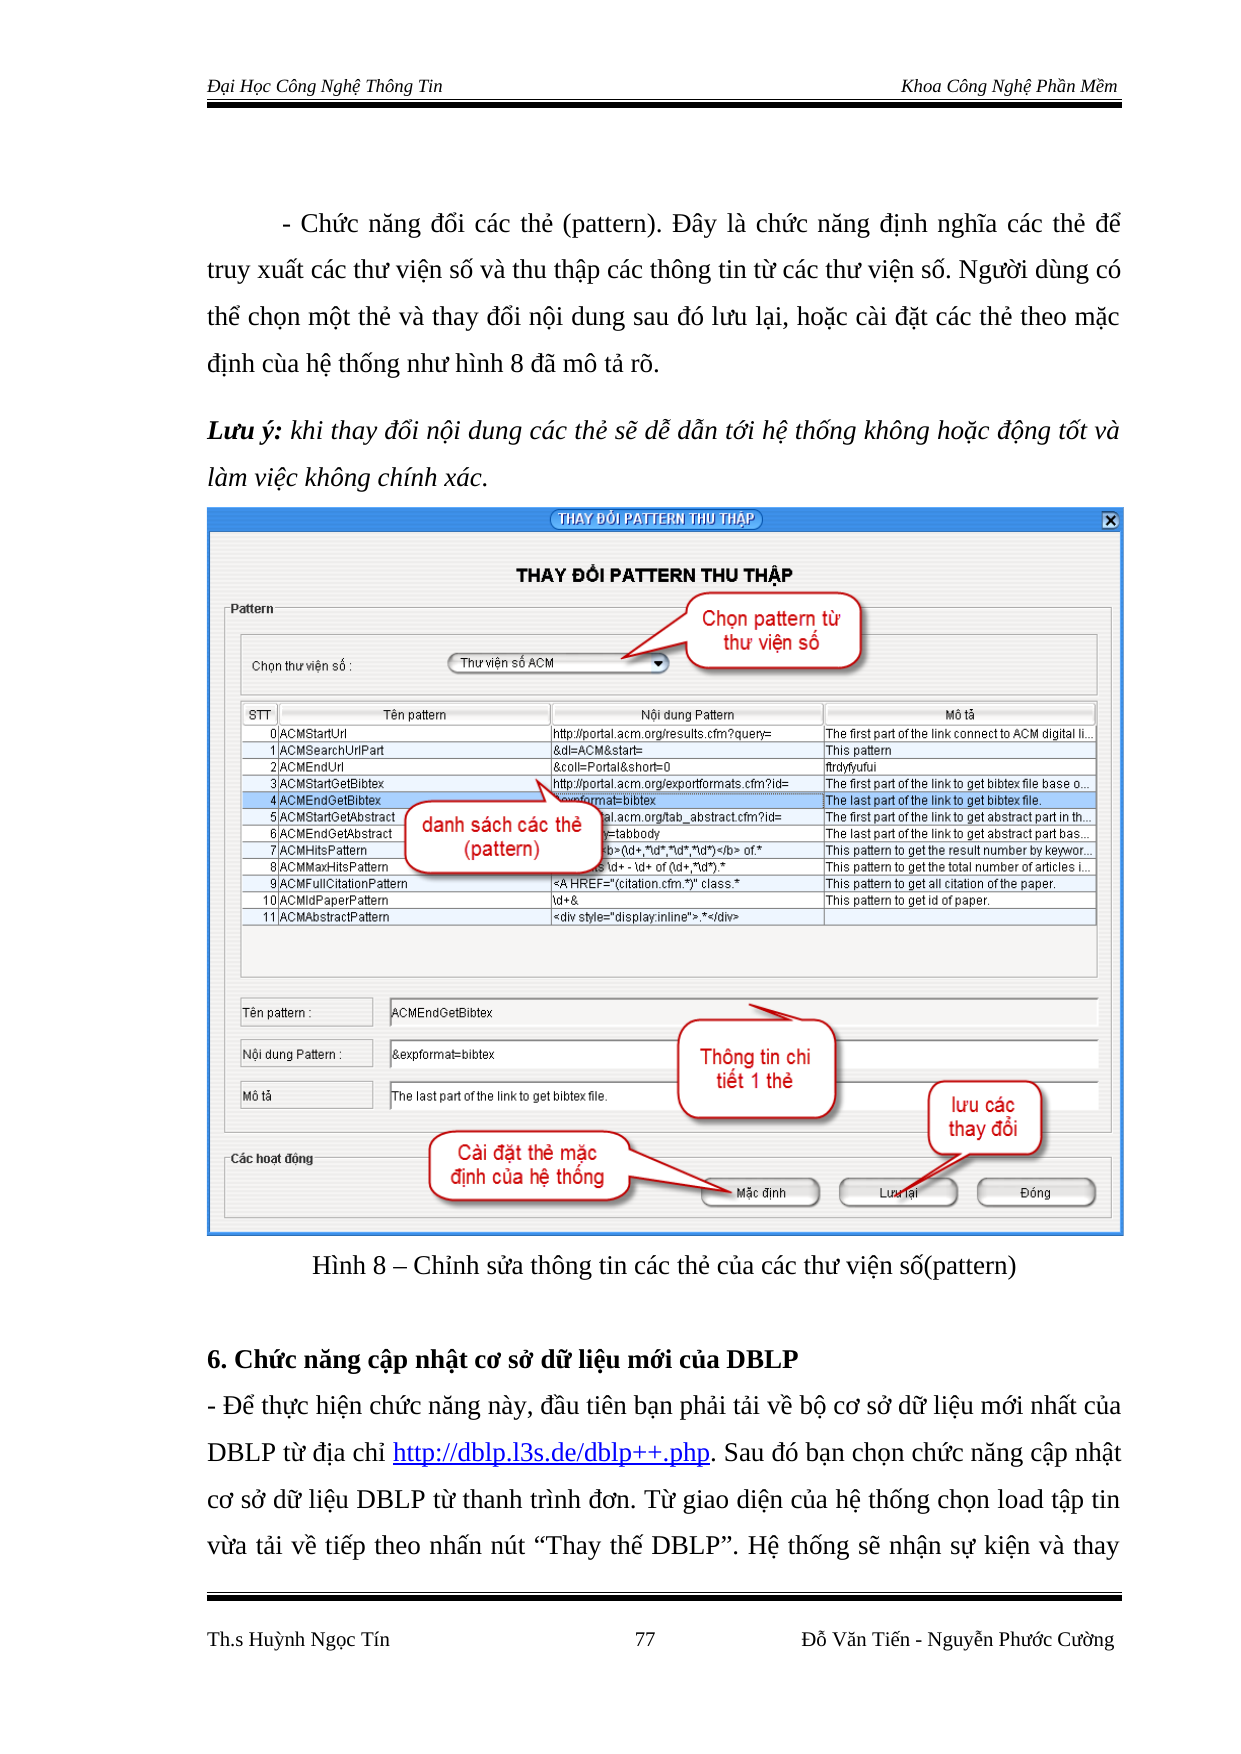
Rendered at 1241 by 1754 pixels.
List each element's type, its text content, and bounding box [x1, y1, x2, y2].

picture [206, 507, 1124, 1236]
list Hình 8 – Chỉnh sửa thông tin các thẻ của các thư viện số(pattern) [207, 1249, 1122, 1281]
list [207, 1389, 1122, 1561]
text Lưu ý: khi thay đổi nội dung các thẻ sẽ dễ dẫn tới hệ thống không hoặc động tốt và làm việc không chính xác. [207, 414, 1122, 492]
list - Chức năng đổi các thẻ (pattern). Đây là chức năng định nghĩa các thẻ để truy xuất các thư viện số và thu thập các thông tin từ các thư viện số. Người dùng có thể chọn một thẻ và thay đổi nội dung sau đó lưu lại, hoặc cài đặt các thẻ theo mặc định cùa hệ thống như hình 8 đã mô tả rõ. [207, 207, 1122, 378]
list 6. Chức năng cập nhật cơ sở dữ liệu mới của DBLP [207, 1343, 1122, 1374]
